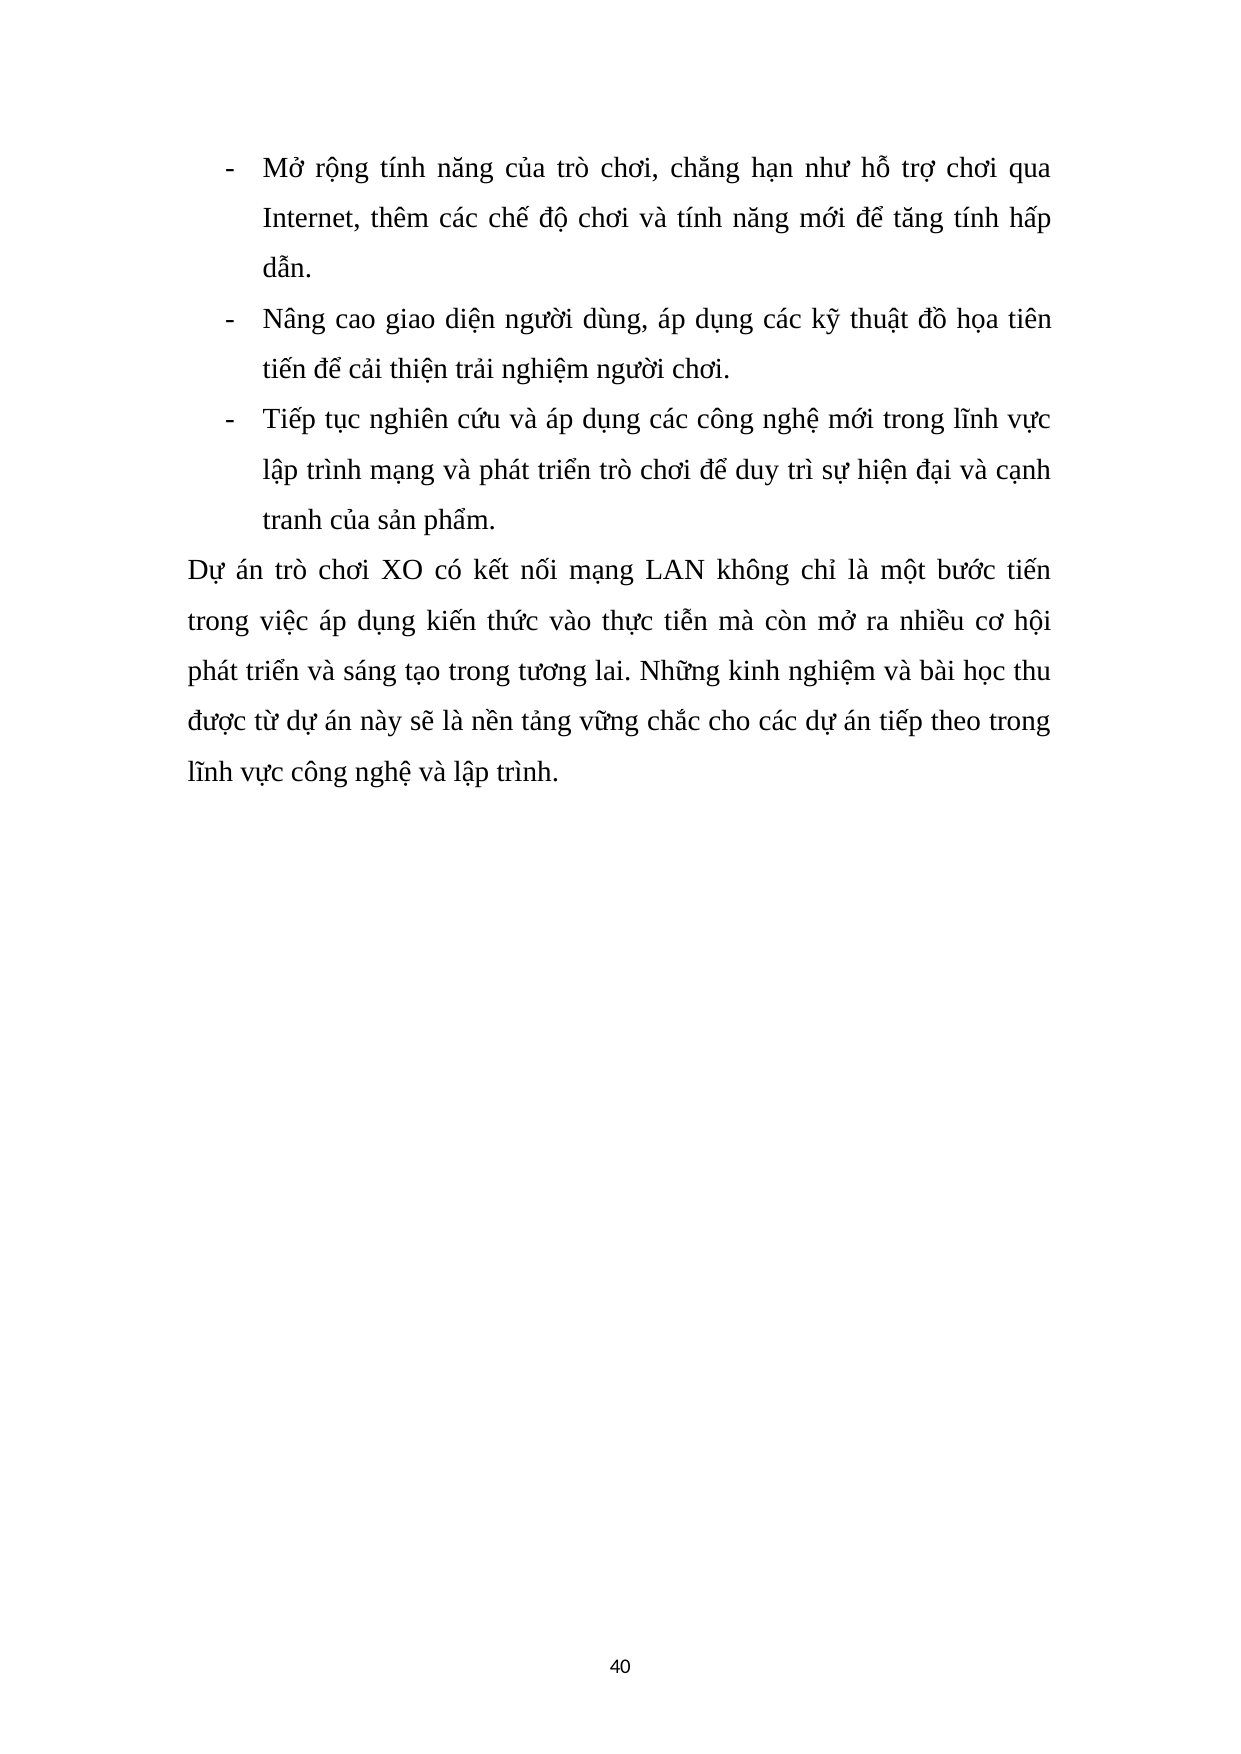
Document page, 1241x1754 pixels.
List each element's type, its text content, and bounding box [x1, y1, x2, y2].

list Nâng cao giao diện người dùng, áp dụng các kỹ thuật đồ họa tiên tiến để cải thiện trải nghiệm người chơi. [225, 301, 1053, 385]
list Mở rộng tính năng của trò chơi, chẳng hạn như hỗ trợ chơi qua Internet, thêm các chế độ chơi và tính năng mới để tăng tính hấp dẫn. [225, 150, 1053, 284]
text Dự án trò chơi XO có kết nối mạng LAN không chỉ là một bước tiến trong việc áp dụng kiến thức vào thực tiễn mà còn mở ra nhiều cơ hội phát triển và sáng tạo trong tương lai. Những kinh nghiệm và bài học thu được từ dự án này sẽ là nền tảng vững chắc cho các dự án tiếp theo trong lĩnh vực công nghệ và lập trình. [187, 552, 1053, 787]
list Tiếp tục nghiên cứu và áp dụng các công nghệ mới trong lĩnh vực lập trình mạng và phát triển trò chơi để duy trì sự hiện đại và cạnh tranh của sản phẩm. [225, 402, 1053, 536]
